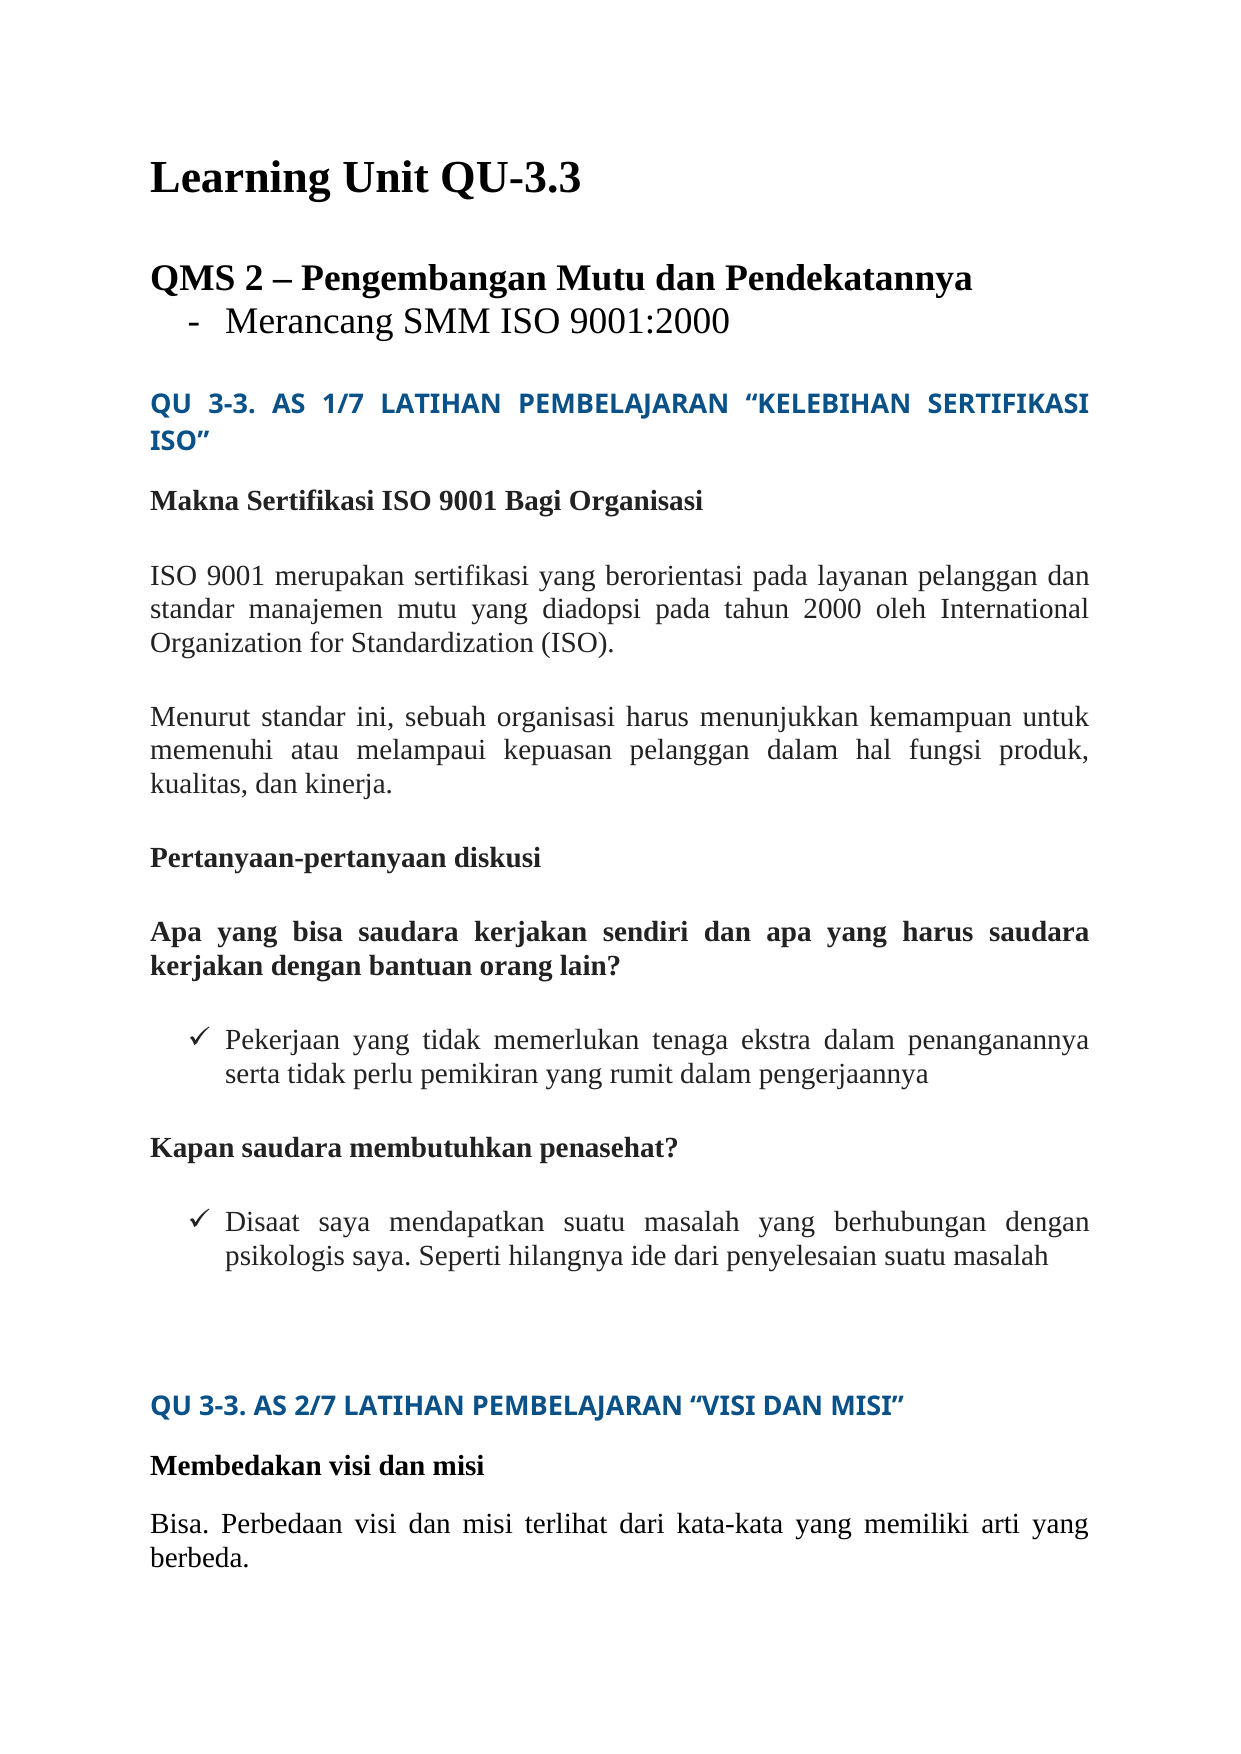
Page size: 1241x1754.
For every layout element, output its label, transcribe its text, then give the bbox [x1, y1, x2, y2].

text QU 3-3. AS 1/7 LATIHAN PEMBELAJARAN “KELEBIHAN SERTIFIKASI ISO” [150, 385, 1090, 458]
list Pekerjaan yang tidak memerlukan tenaga ekstra dalam penanganannya serta tidak perlu pemikiran yang rumit dalam pengerjaannya [187, 1022, 1090, 1089]
text Makna Sertifikasi ISO 9001 Bagi Organisasi [150, 483, 1090, 517]
text Learning Unit QU-3.3 [150, 150, 1090, 203]
text Apa yang bisa saudara kerjakan sendiri dan apa yang harus saudara kerjakan dengan bantuan orang lain? [150, 914, 1090, 981]
text Kapan saudara membutuhkan penasehat? [150, 1130, 1090, 1163]
text QMS 2 – Pengembangan Mutu dan Pendekatannya [150, 255, 1090, 298]
text ISO 9001 merupakan sertifikasi yang berorientasi pada layanan pelanggan dan standar manajemen mutu yang diadopsi pada tahun 2000 oleh International Organization for Standardization (ISO). [150, 558, 1090, 658]
list Merancang SMM ISO 9001:2000 [187, 298, 1090, 342]
list Disaat saya mendapatkan suatu masalah yang berhubungan dengan psikologis saya. Seperti hilangnya ide dari penyelesaian suatu masalah [187, 1204, 1090, 1271]
text QU 3-3. AS 2/7 LATIHAN PEMBELAJARAN “VISI DAN MISI” [150, 1386, 1090, 1423]
text Bisa. Perbedaan visi dan misi terlihat dari kata-kata yang memiliki arti yang berbeda. [150, 1506, 1090, 1573]
text Menurut standar ini, sebuah organisasi harus menunjukkan kemampuan untuk memenuhi atau melampaui kepuasan pelanggan dalam hal fungsi produk, kualitas, dan kinerja. [150, 699, 1090, 799]
text Membedakan visi dan misi [150, 1448, 1090, 1481]
text Pertanyaan-pertanyaan diskusi [150, 840, 1090, 874]
